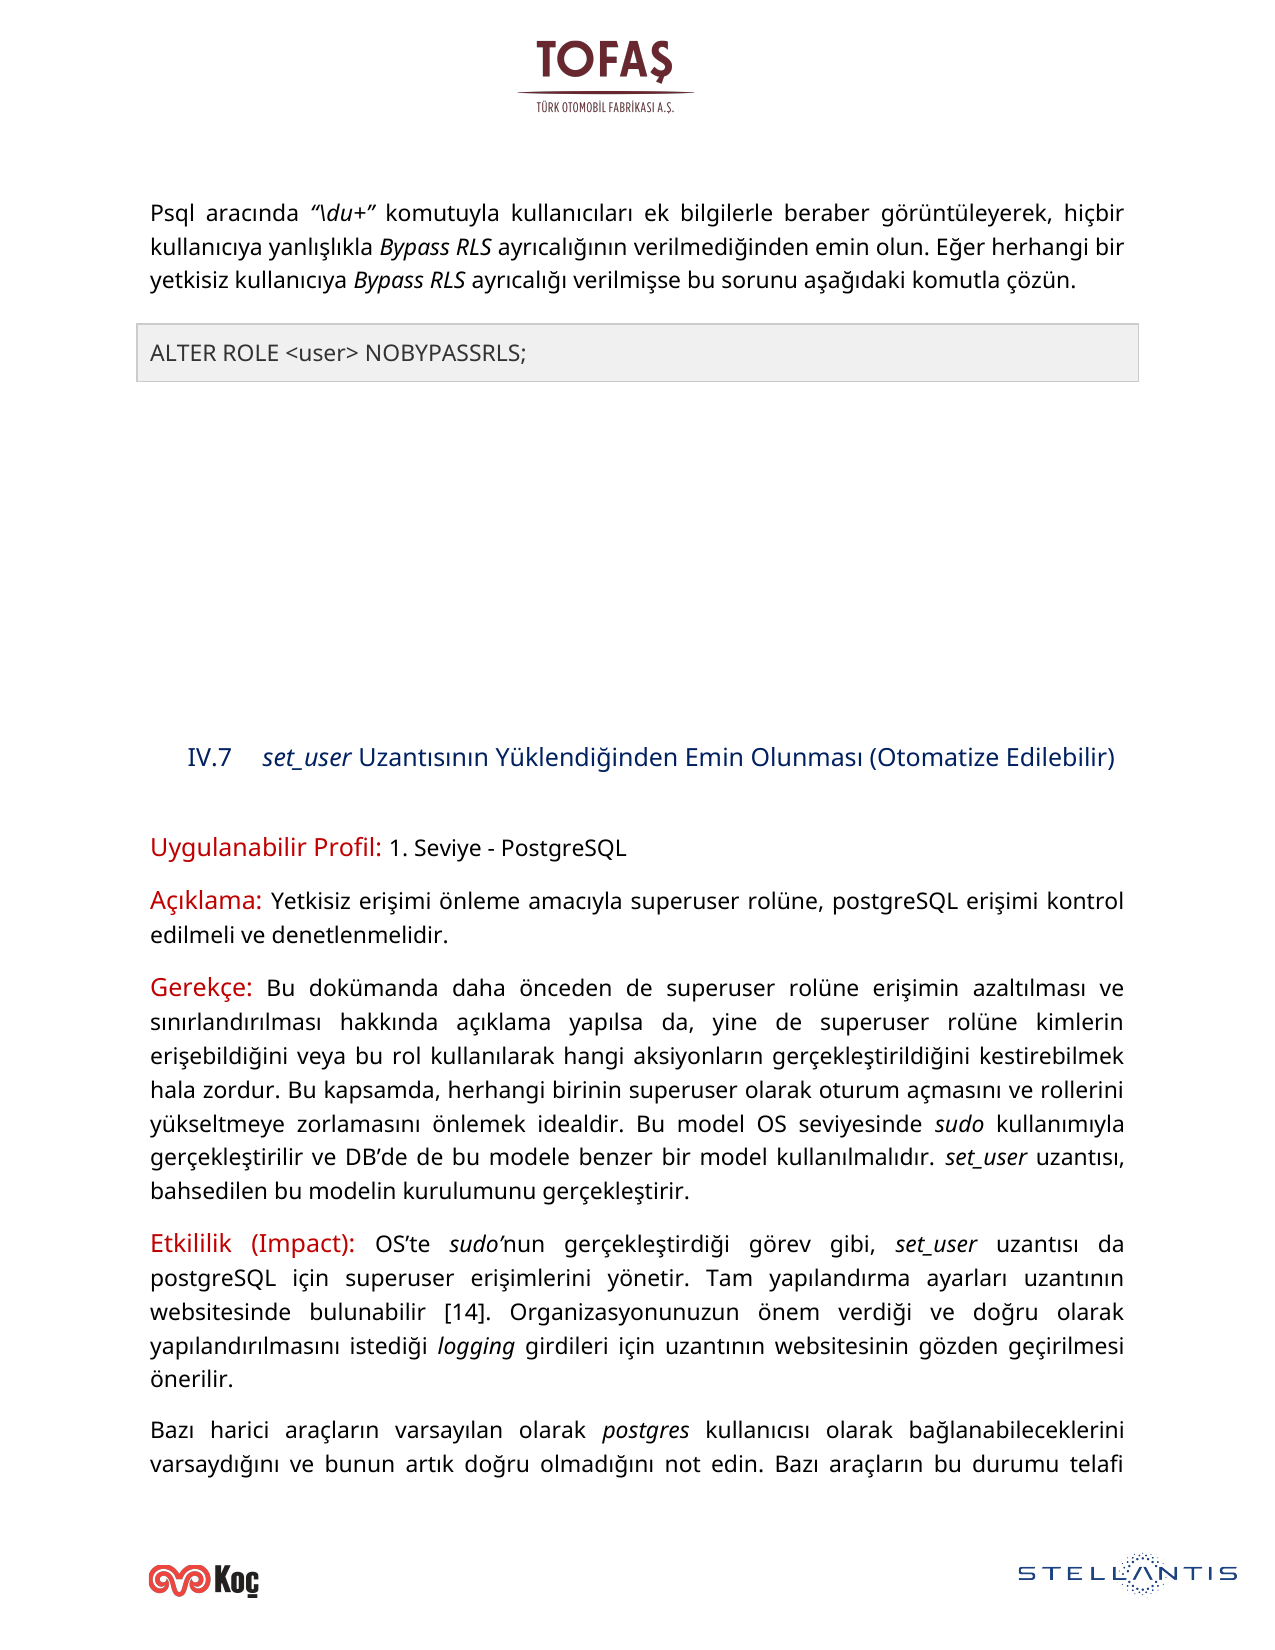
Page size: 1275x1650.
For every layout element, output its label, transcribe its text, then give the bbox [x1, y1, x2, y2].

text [150, 1414, 1125, 1479]
list set_user Uzantısının Yüklendiğinden Emin Olunması (Otomatize Edilebilir) [187, 739, 1125, 773]
picture [1018, 1551, 1237, 1598]
text Etkililik (Impact): OS’te sudo’nun gerçekleştirdiği görev gibi, set_user uzantısı da postgreSQL için superuser erişimlerini yönetir. Tam yapılandırma ayarları uzantının websitesinde bulunabilir [14]. Organizasyonunuzun önem verdiği ve doğru olarak yapılandırılmasını istediği logging girdileri için uzantının websitesinin gözden geçirilmesi önerilir. [150, 1226, 1125, 1394]
text Gerekçe: Bu dokümanda daha önceden de superuser rolüne erişimin azaltılması ve sınırlandırılması hakkında açıklama yapılsa da, yine de superuser rolüne kimlerin erişebildiğini veya bu rol kullanılarak hangi aksiyonların gerçekleştirildiğini kestirebilmek hala zordur. Bu kapsamda, herhangi birinin superuser olarak oturum açmasını ve rollerini yükseltmeye zorlamasını önlemek idealdir. Bu model OS seviyesinde sudo kullanımıyla gerçekleştirilir ve DB’de de bu modele benzer bir model kullanılmalıdır. set_user uzantısı, bahsedilen bu modelin kurulumunu gerçekleştirir. [150, 970, 1125, 1206]
text Uygulanabilir Profil: 1. Seviye - PostgreSQL [150, 829, 1125, 863]
picture [511, 35, 698, 119]
text ALTER ROLE <user> NOBYPASSRLS; [138, 325, 1138, 381]
text Psql aracında “\du+” komutuyla kullanıcıları ek bilgilerle beraber görüntüleyerek, hiçbir kullanıcıya yanlışlıkla Bypass RLS ayrıcalığının verilmediğinden emin olun. Eğer herhangi bir yetkisiz kullanıcıya Bypass RLS ayrıcalığı verilmişse bu sorunu aşağıdaki komutla çözün. [150, 197, 1125, 296]
picture [148, 1565, 259, 1598]
text Açıklama: Yetkisiz erişimi önleme amacıyla superuser rolüne, postgreSQL erişimi kontrol edilmeli ve denetlenmelidir. [150, 883, 1125, 951]
